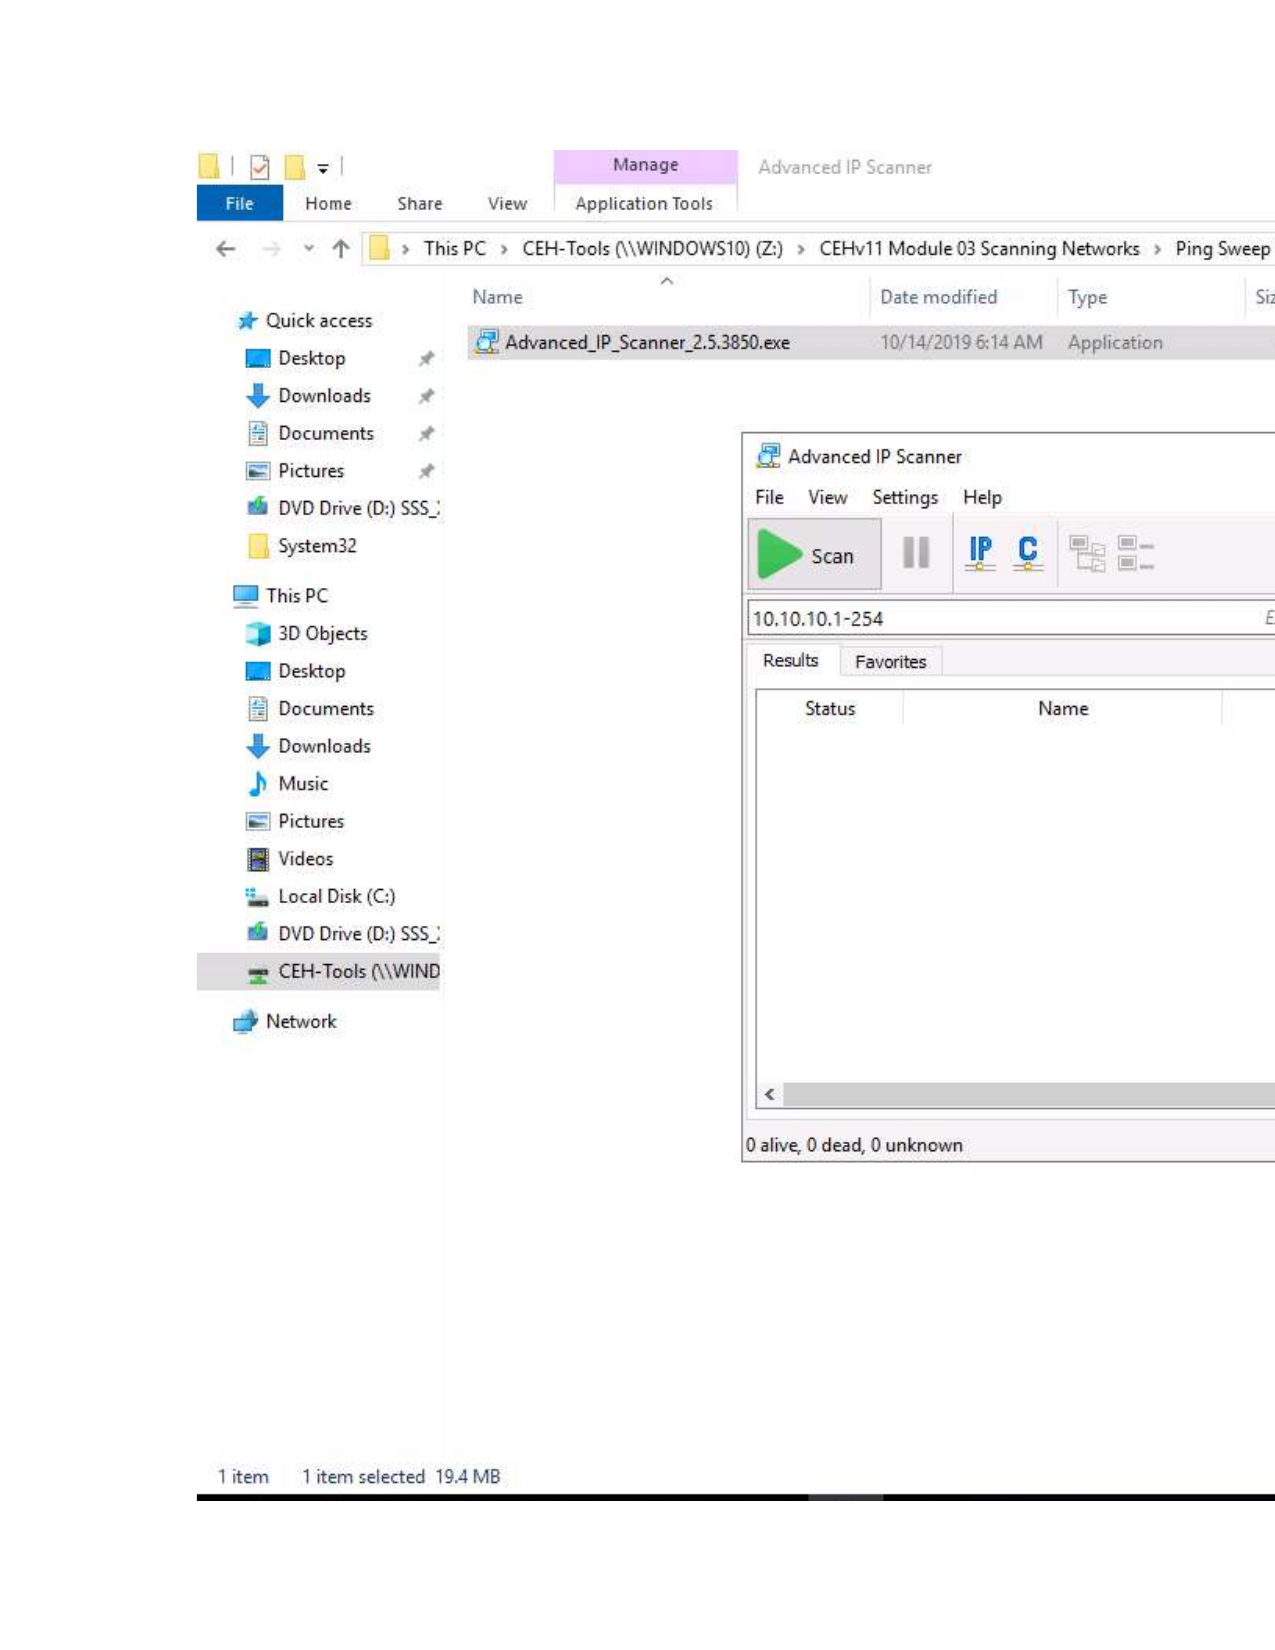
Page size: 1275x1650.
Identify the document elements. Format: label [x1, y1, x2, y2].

picture [196, 150, 1275, 1501]
